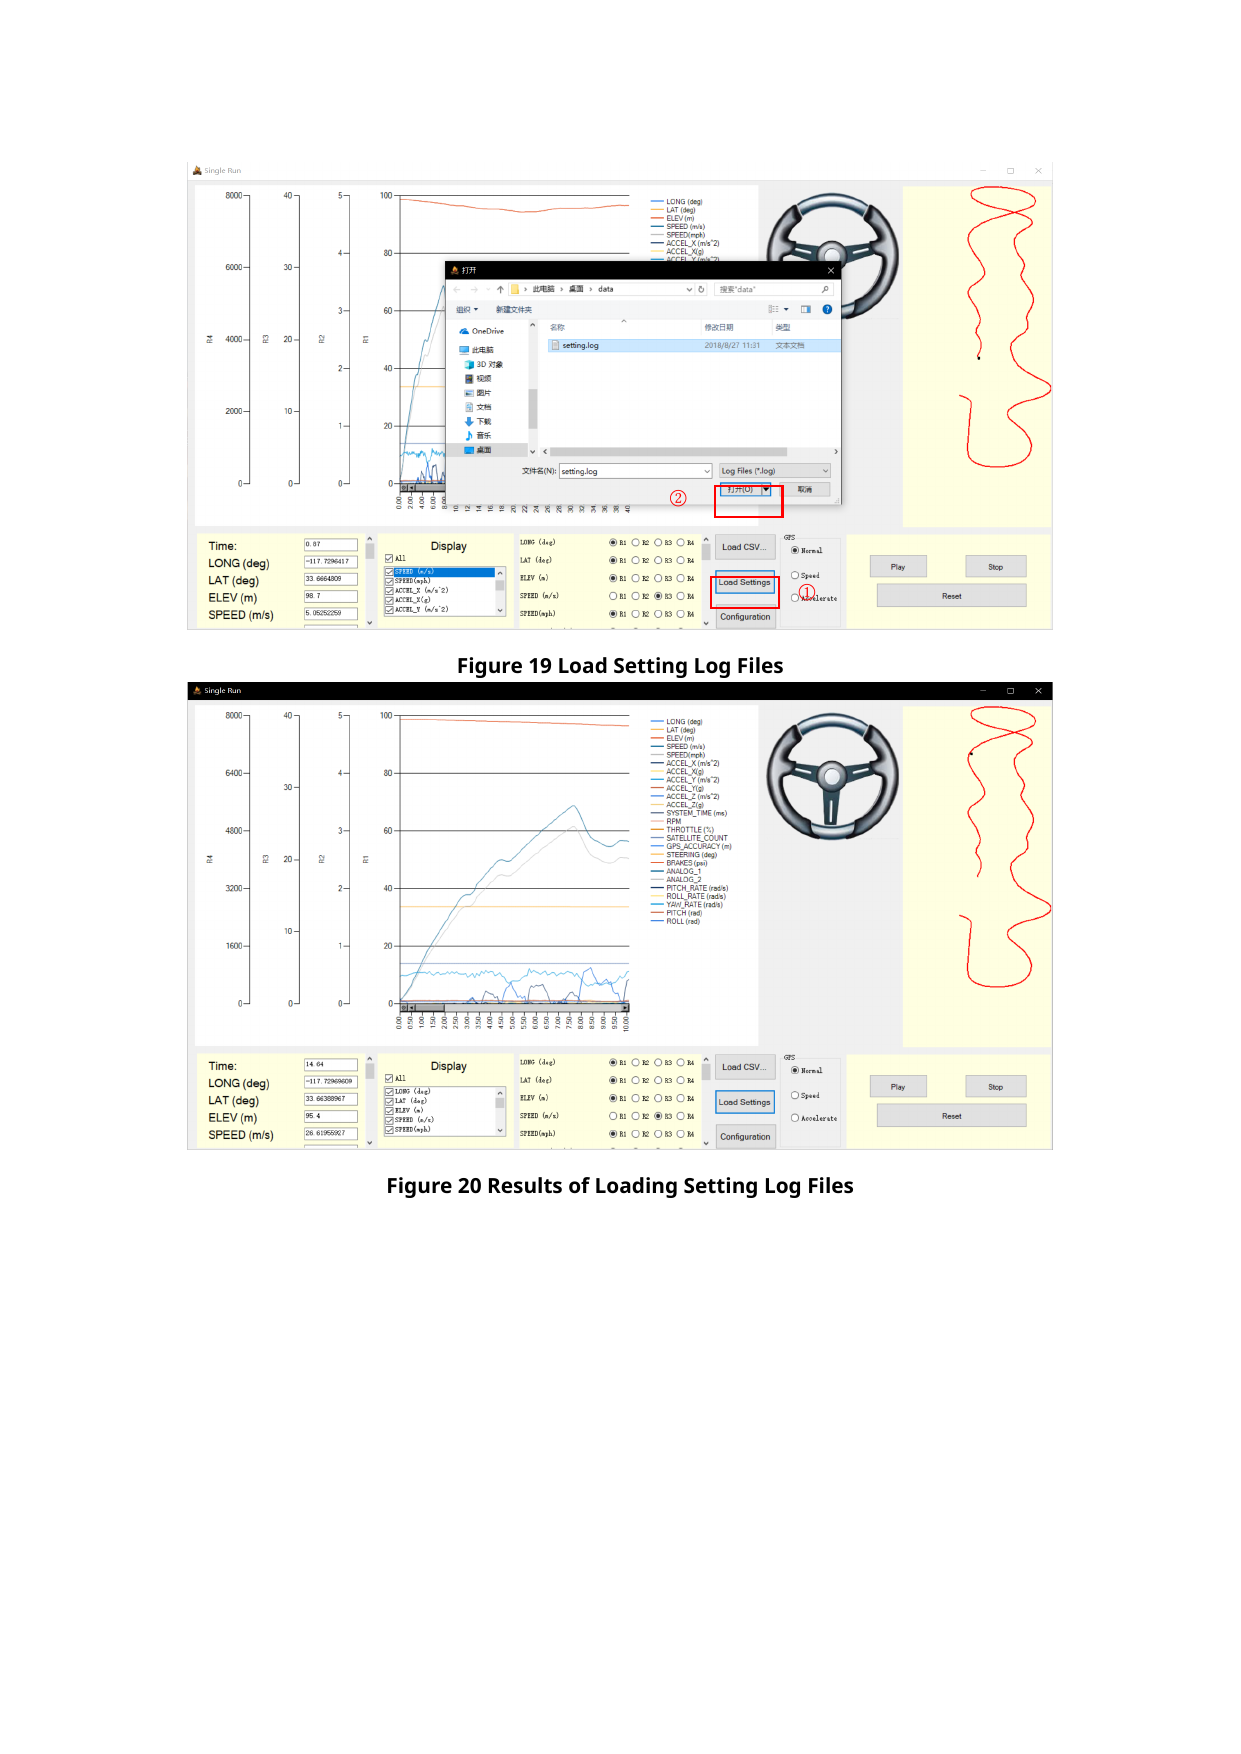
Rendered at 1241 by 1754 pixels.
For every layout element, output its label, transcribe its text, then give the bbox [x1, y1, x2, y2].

text Figure 20 Results of Loading Setting Log Files [187, 1169, 1053, 1202]
text Figure 19 Load Setting Log Files [187, 649, 1053, 682]
picture [187, 162, 1053, 630]
picture [187, 682, 1053, 1150]
